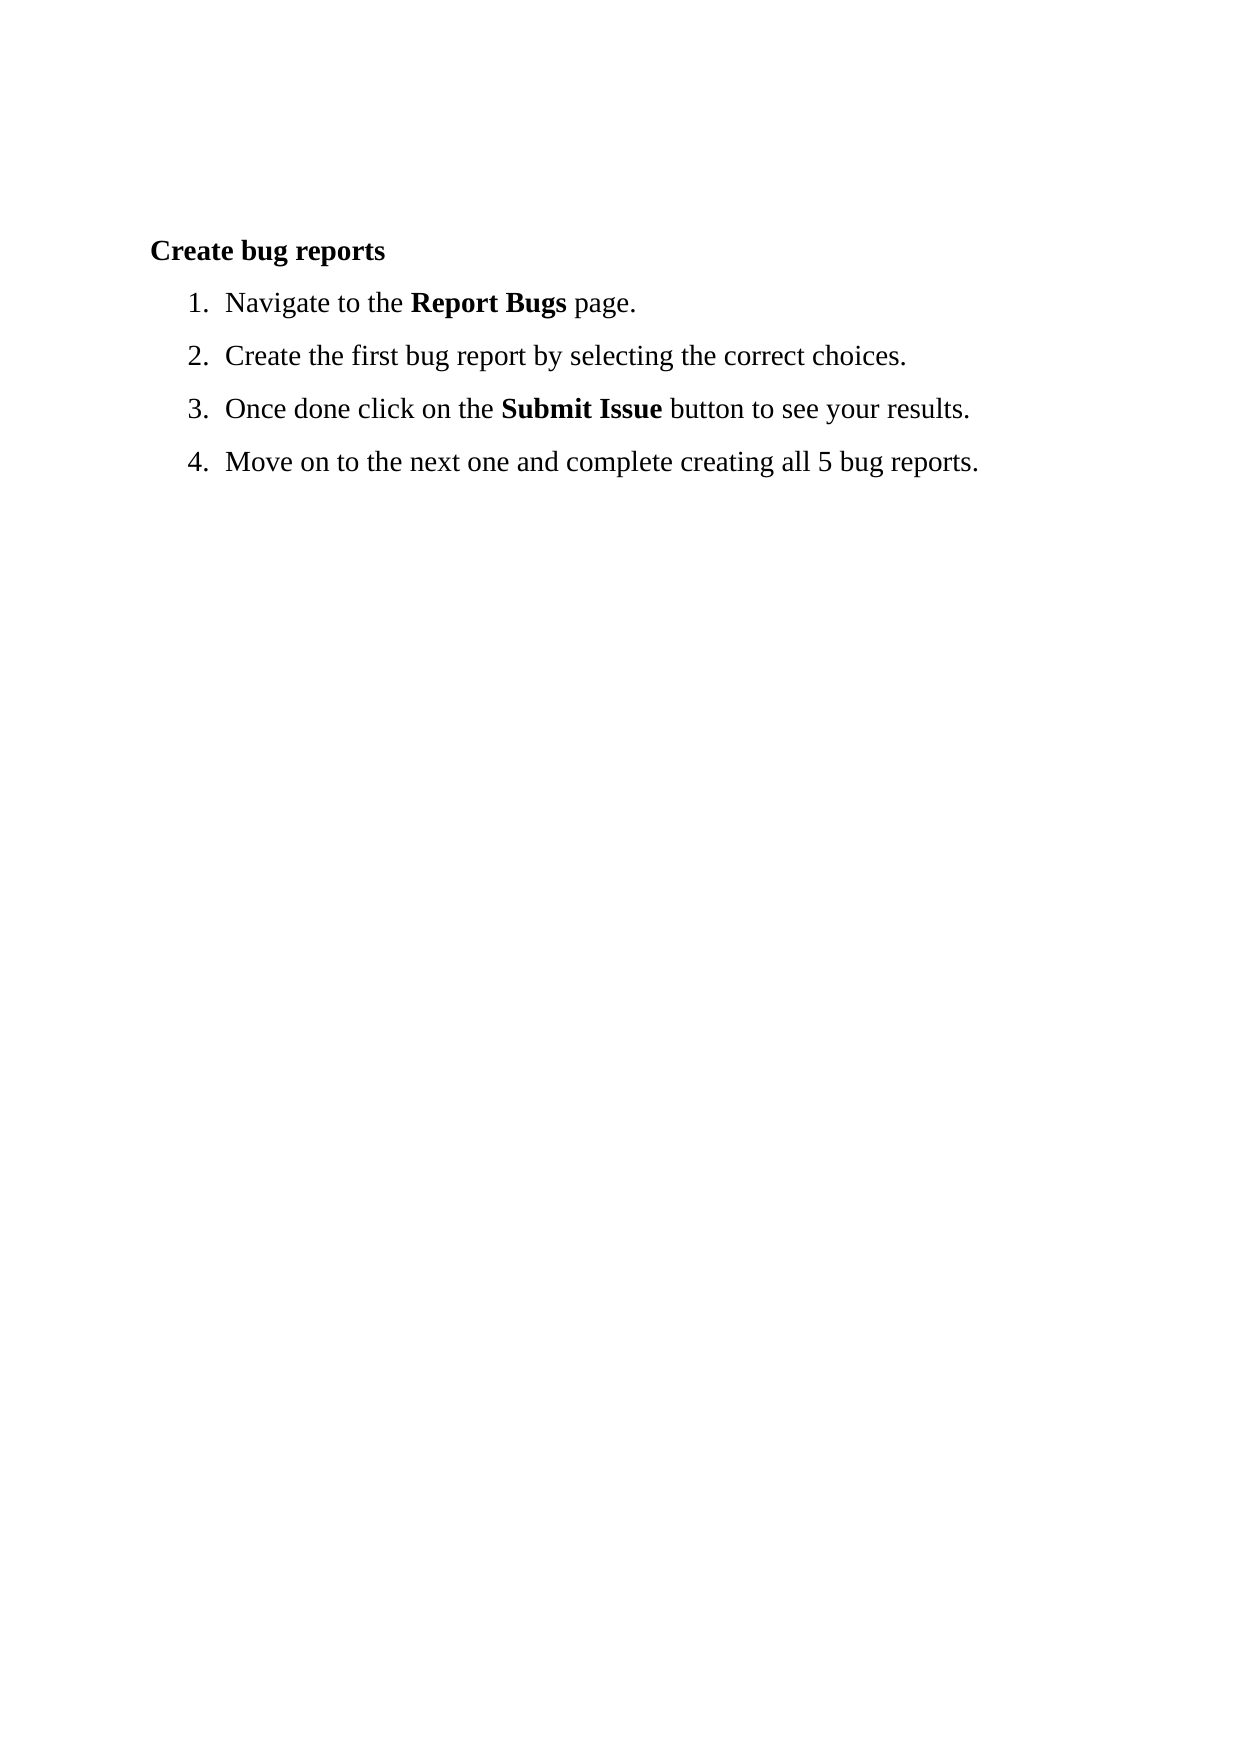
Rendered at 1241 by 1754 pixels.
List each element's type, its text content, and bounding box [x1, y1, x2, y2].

text Create bug reports [150, 233, 1090, 266]
list Once done click on the Submit Issue button to see your results. [187, 391, 1090, 424]
list Move on to the next one and complete creating all 5 bug reports. [187, 444, 1090, 477]
list Navigate to the Report Bugs page. [187, 285, 1090, 319]
list Create the first bug report by selecting the correct choices. [187, 338, 1090, 372]
